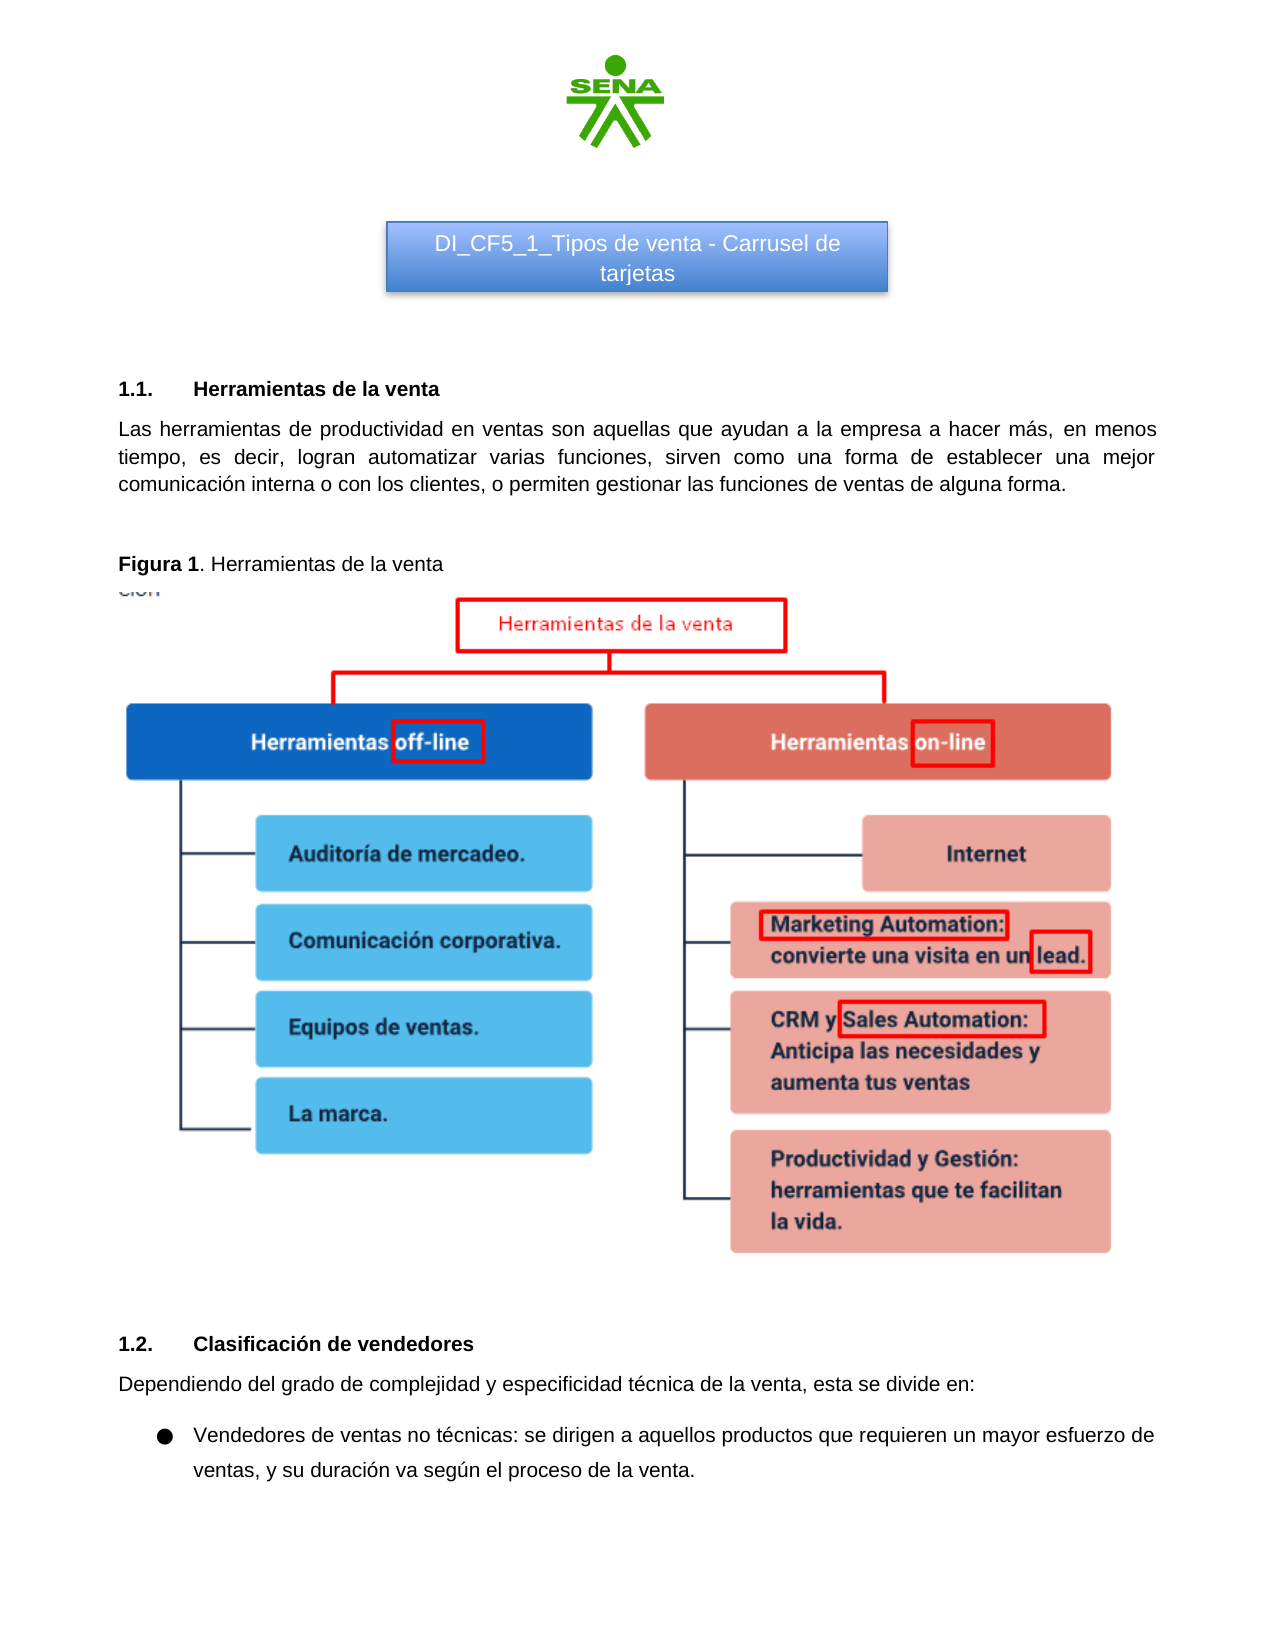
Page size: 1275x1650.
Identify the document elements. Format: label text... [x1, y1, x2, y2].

list Vendedores de ventas no técnicas: se dirigen a aquellos productos que requieren un mayor esfuerzo de ventas, y su duración va según el proceso de la venta. [156, 1412, 1157, 1482]
picture [118, 592, 1157, 1279]
text 1.2. Clasificación de vendedores [118, 1331, 1157, 1355]
text Figura 1. Herramientas de la venta [118, 552, 1157, 576]
text Dependiendo del grado de complejidad y especificidad técnica de la venta, esta se divide en: [118, 1372, 1157, 1396]
picture [566, 55, 664, 148]
text Las herramientas de productividad en ventas son aquellas que ayudan a la empresa a hacer más, en menos tiempo, es decir, logran automatizar varias funciones, sirven como una forma de establecer una mejor comunicación interna o con los clientes, o permiten gestionar las funciones de ventas de alguna forma. [118, 417, 1157, 496]
list Herramientas de la venta [118, 377, 1157, 401]
